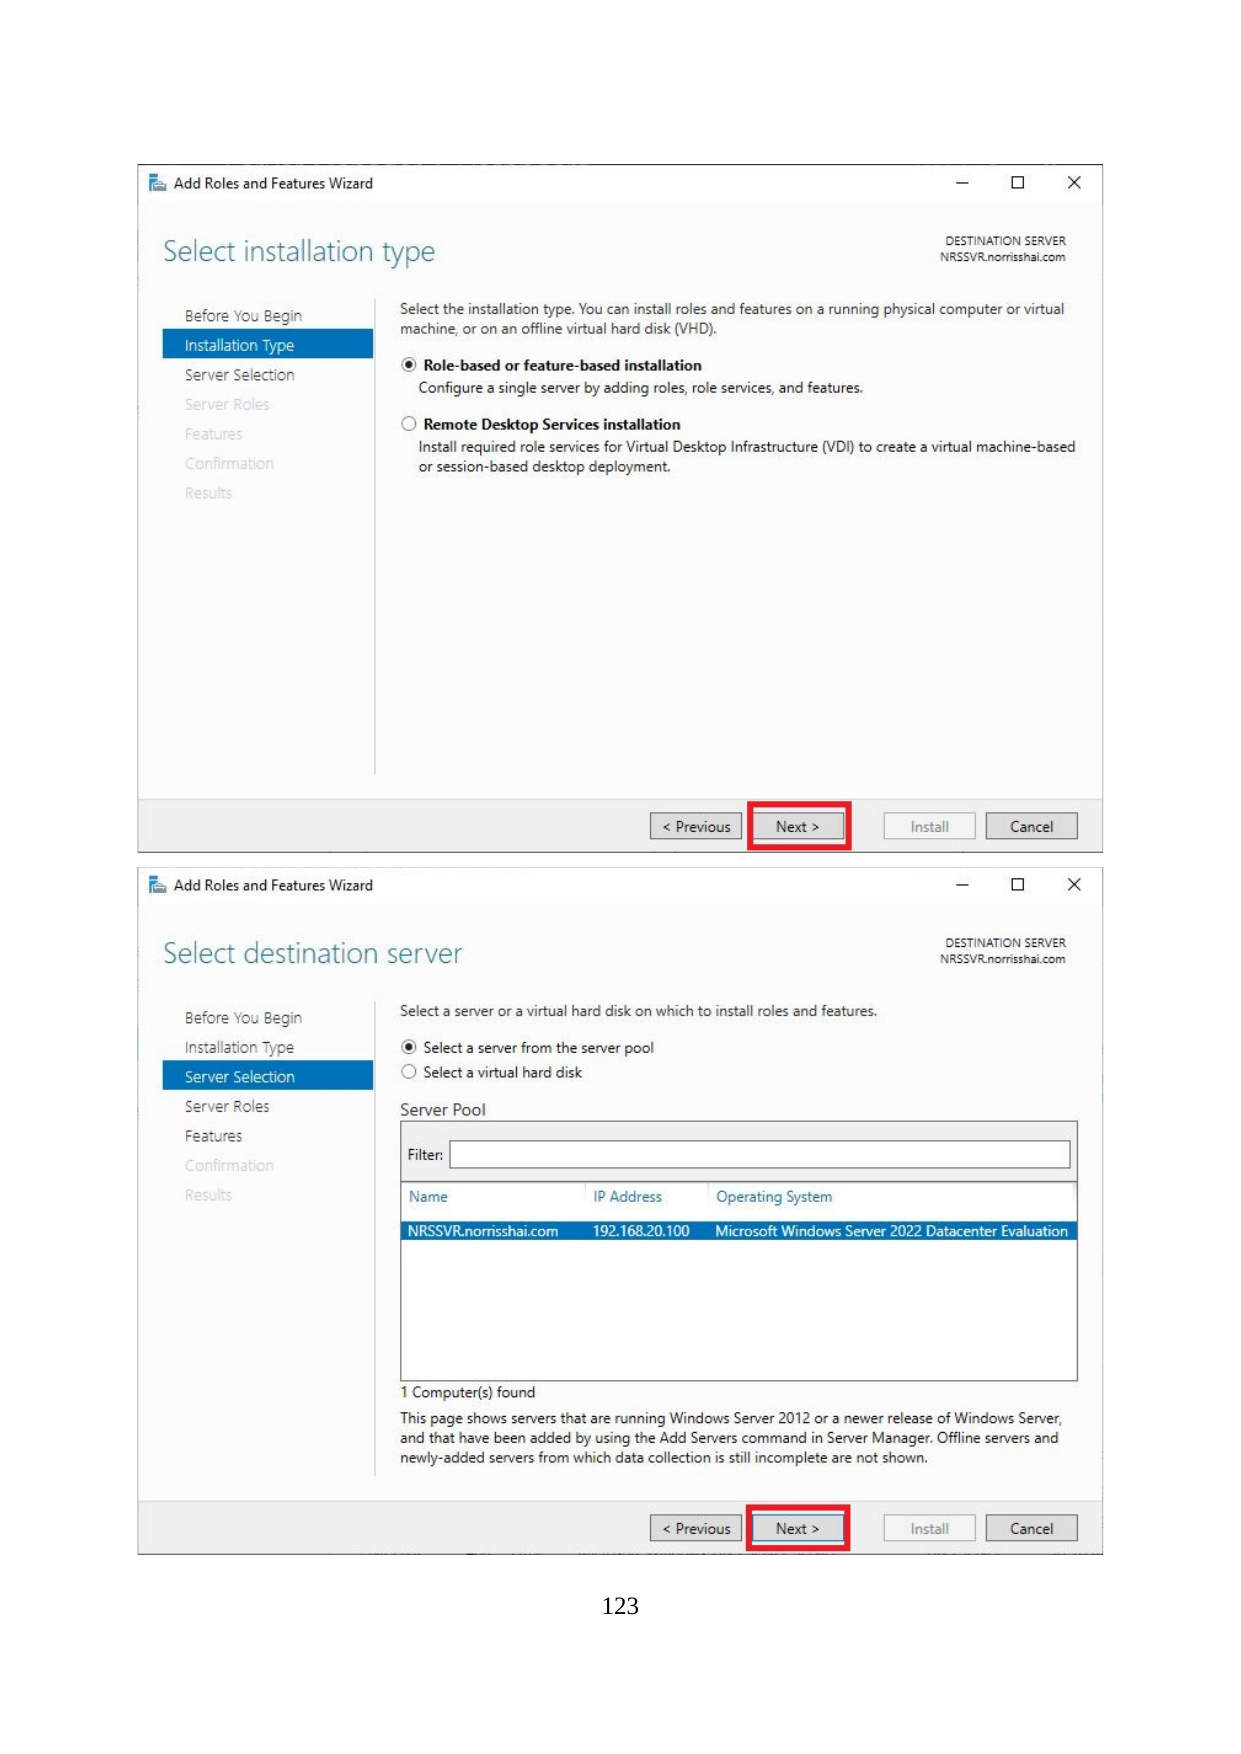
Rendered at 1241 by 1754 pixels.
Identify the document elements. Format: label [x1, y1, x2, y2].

picture [137, 867, 1104, 1555]
picture [137, 164, 1104, 853]
